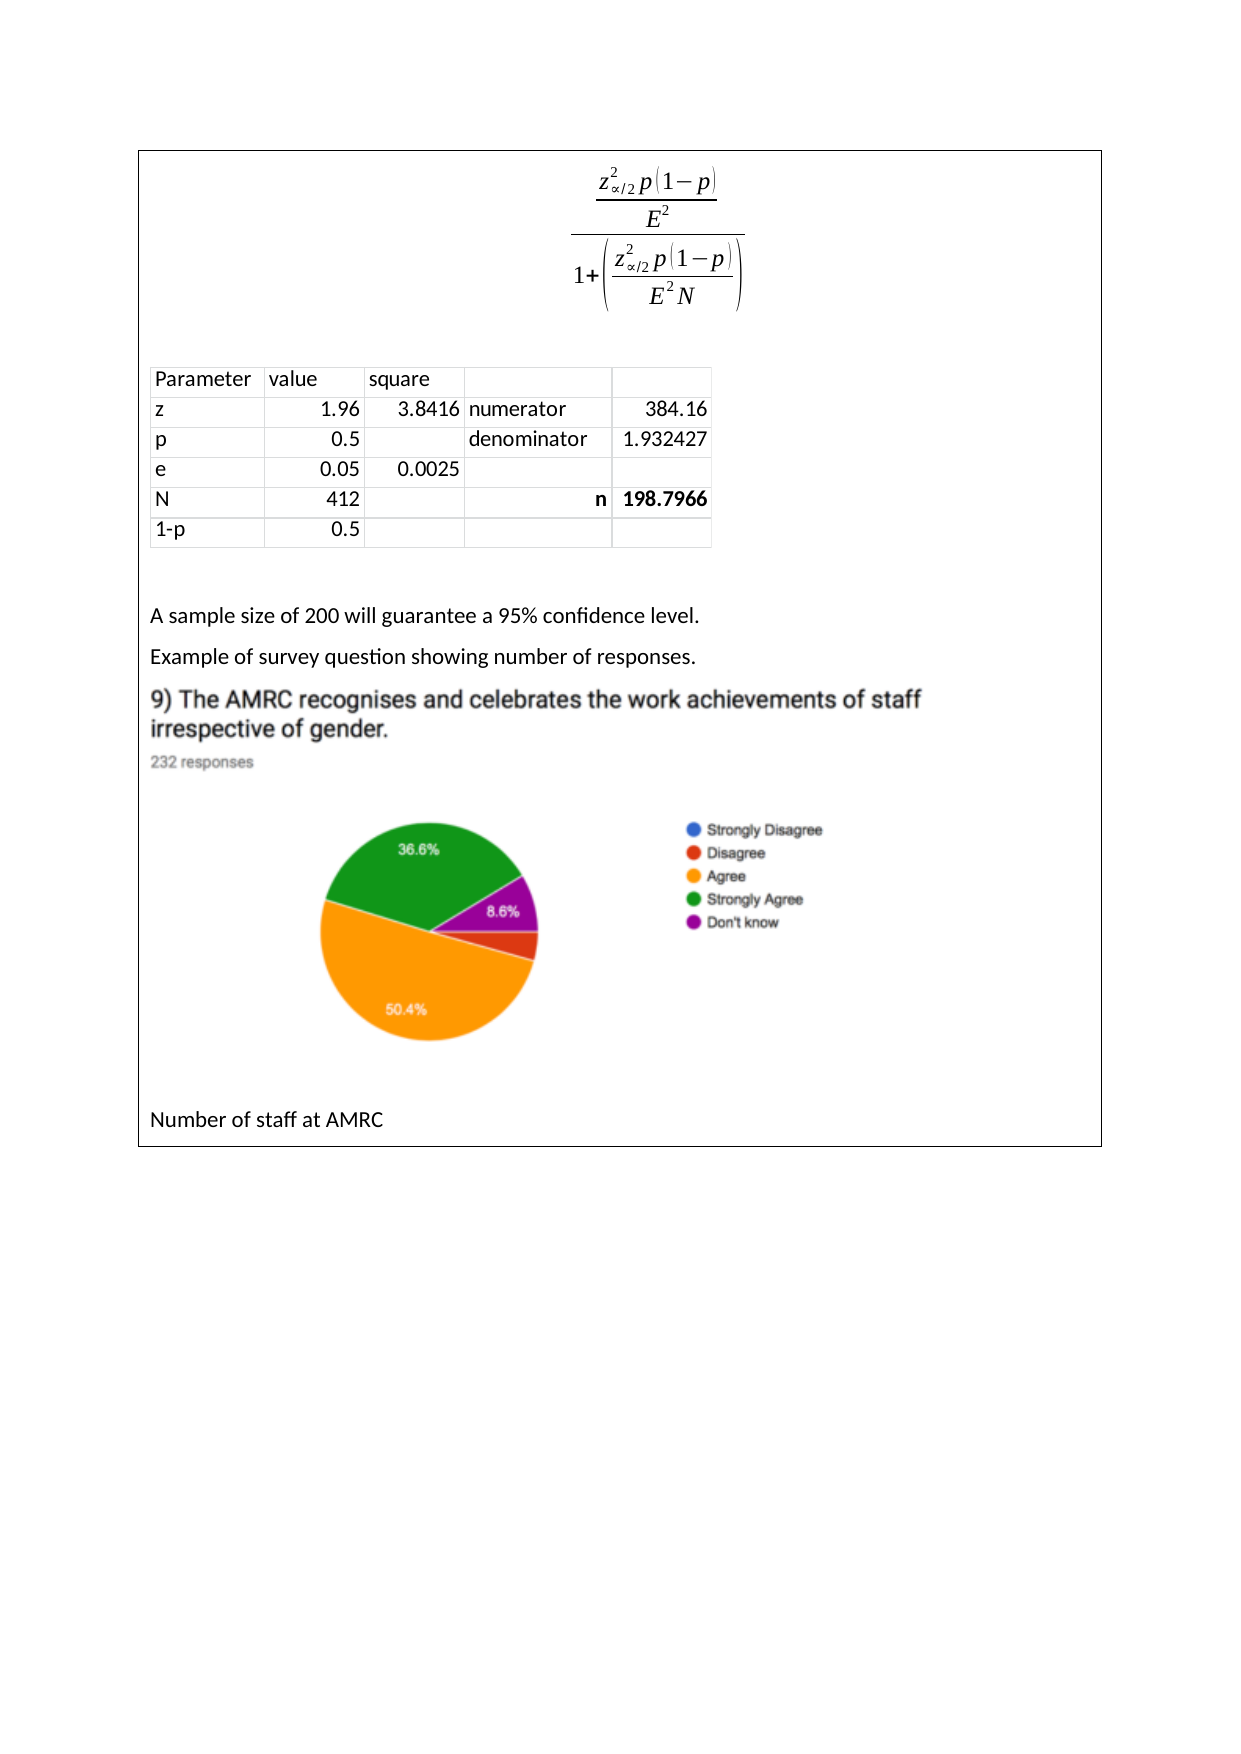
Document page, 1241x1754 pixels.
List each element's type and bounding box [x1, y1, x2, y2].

table_cell [139, 151, 1101, 1146]
picture [150, 682, 927, 1053]
